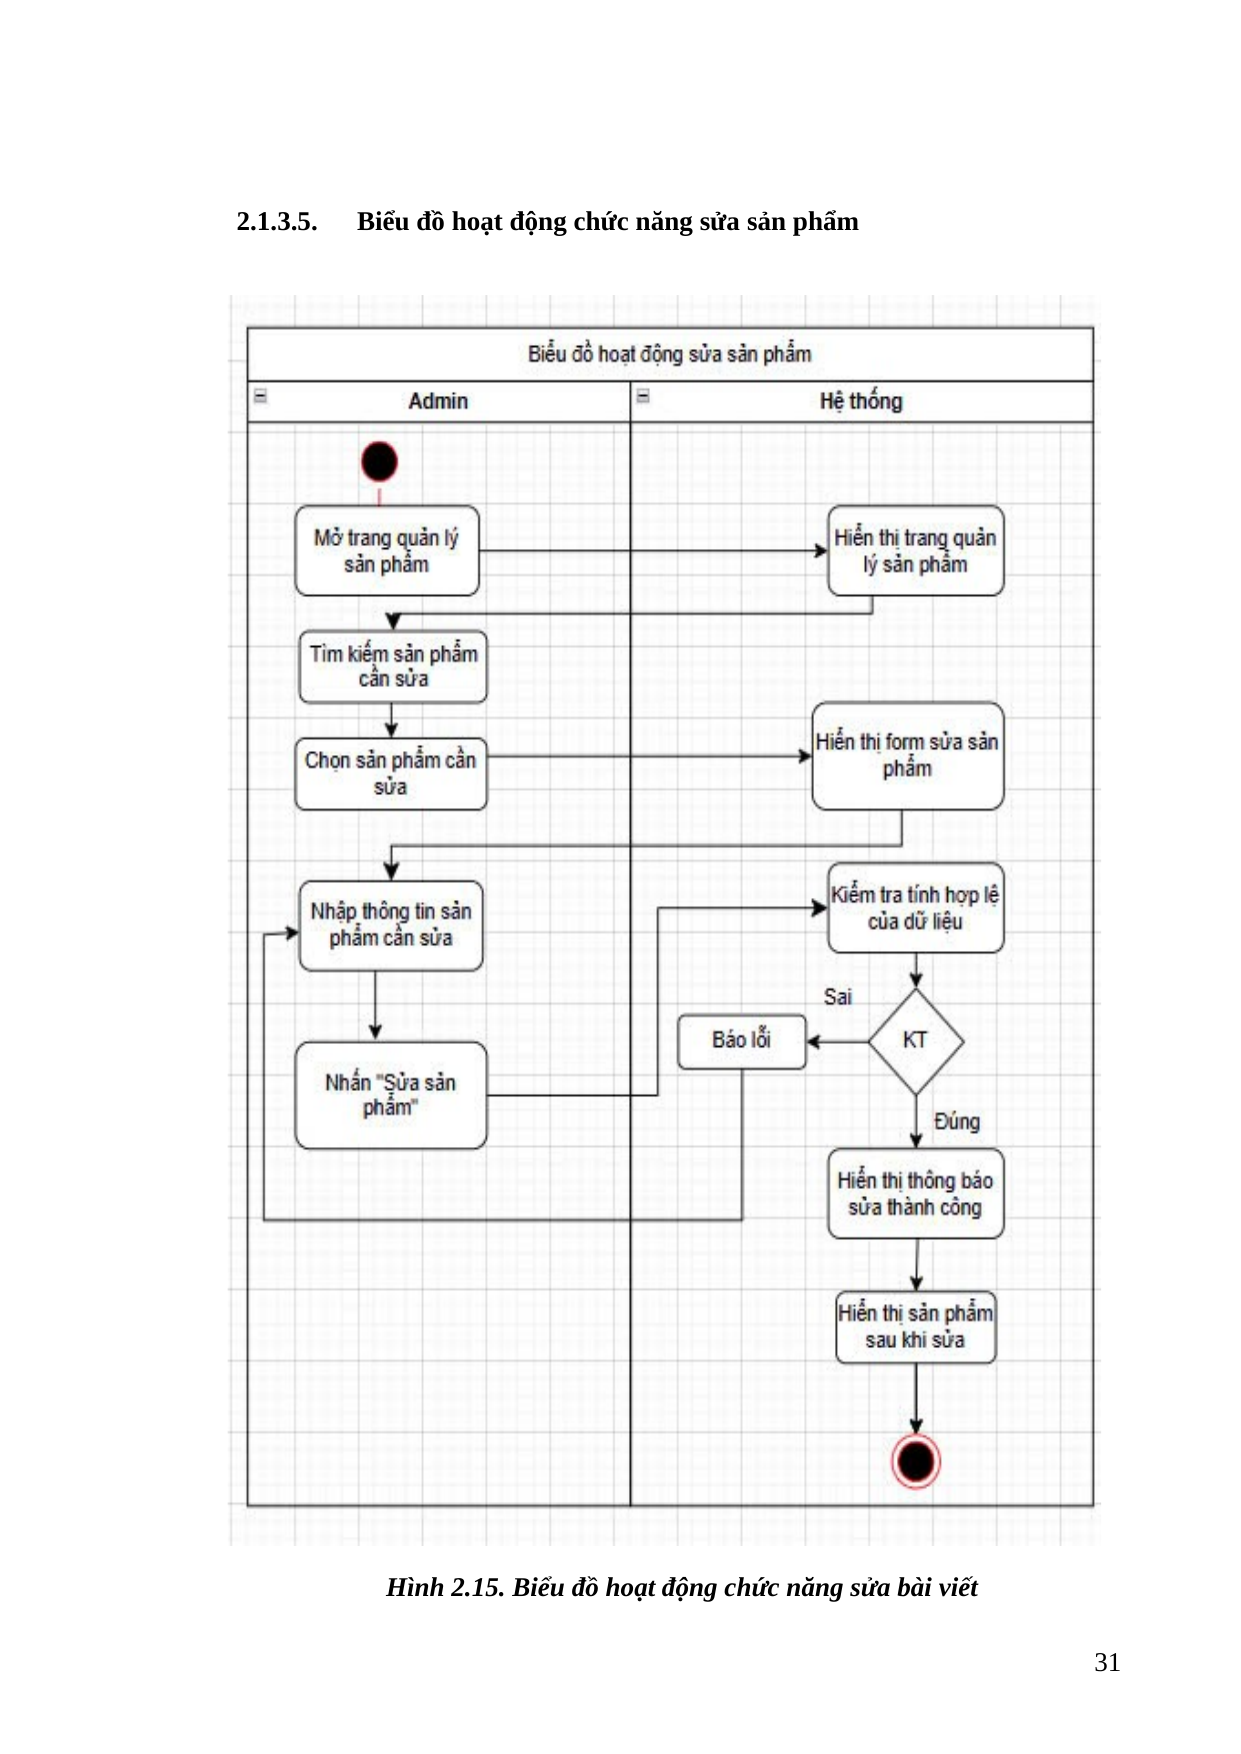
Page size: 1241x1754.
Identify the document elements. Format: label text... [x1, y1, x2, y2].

text Hình 2.15. Biểu đồ hoạt động chức năng sửa bài viết [244, 1571, 1122, 1602]
subtitle Biểu đồ hoạt động chức năng sửa sản phẩm [236, 205, 1122, 236]
picture [227, 295, 1102, 1546]
